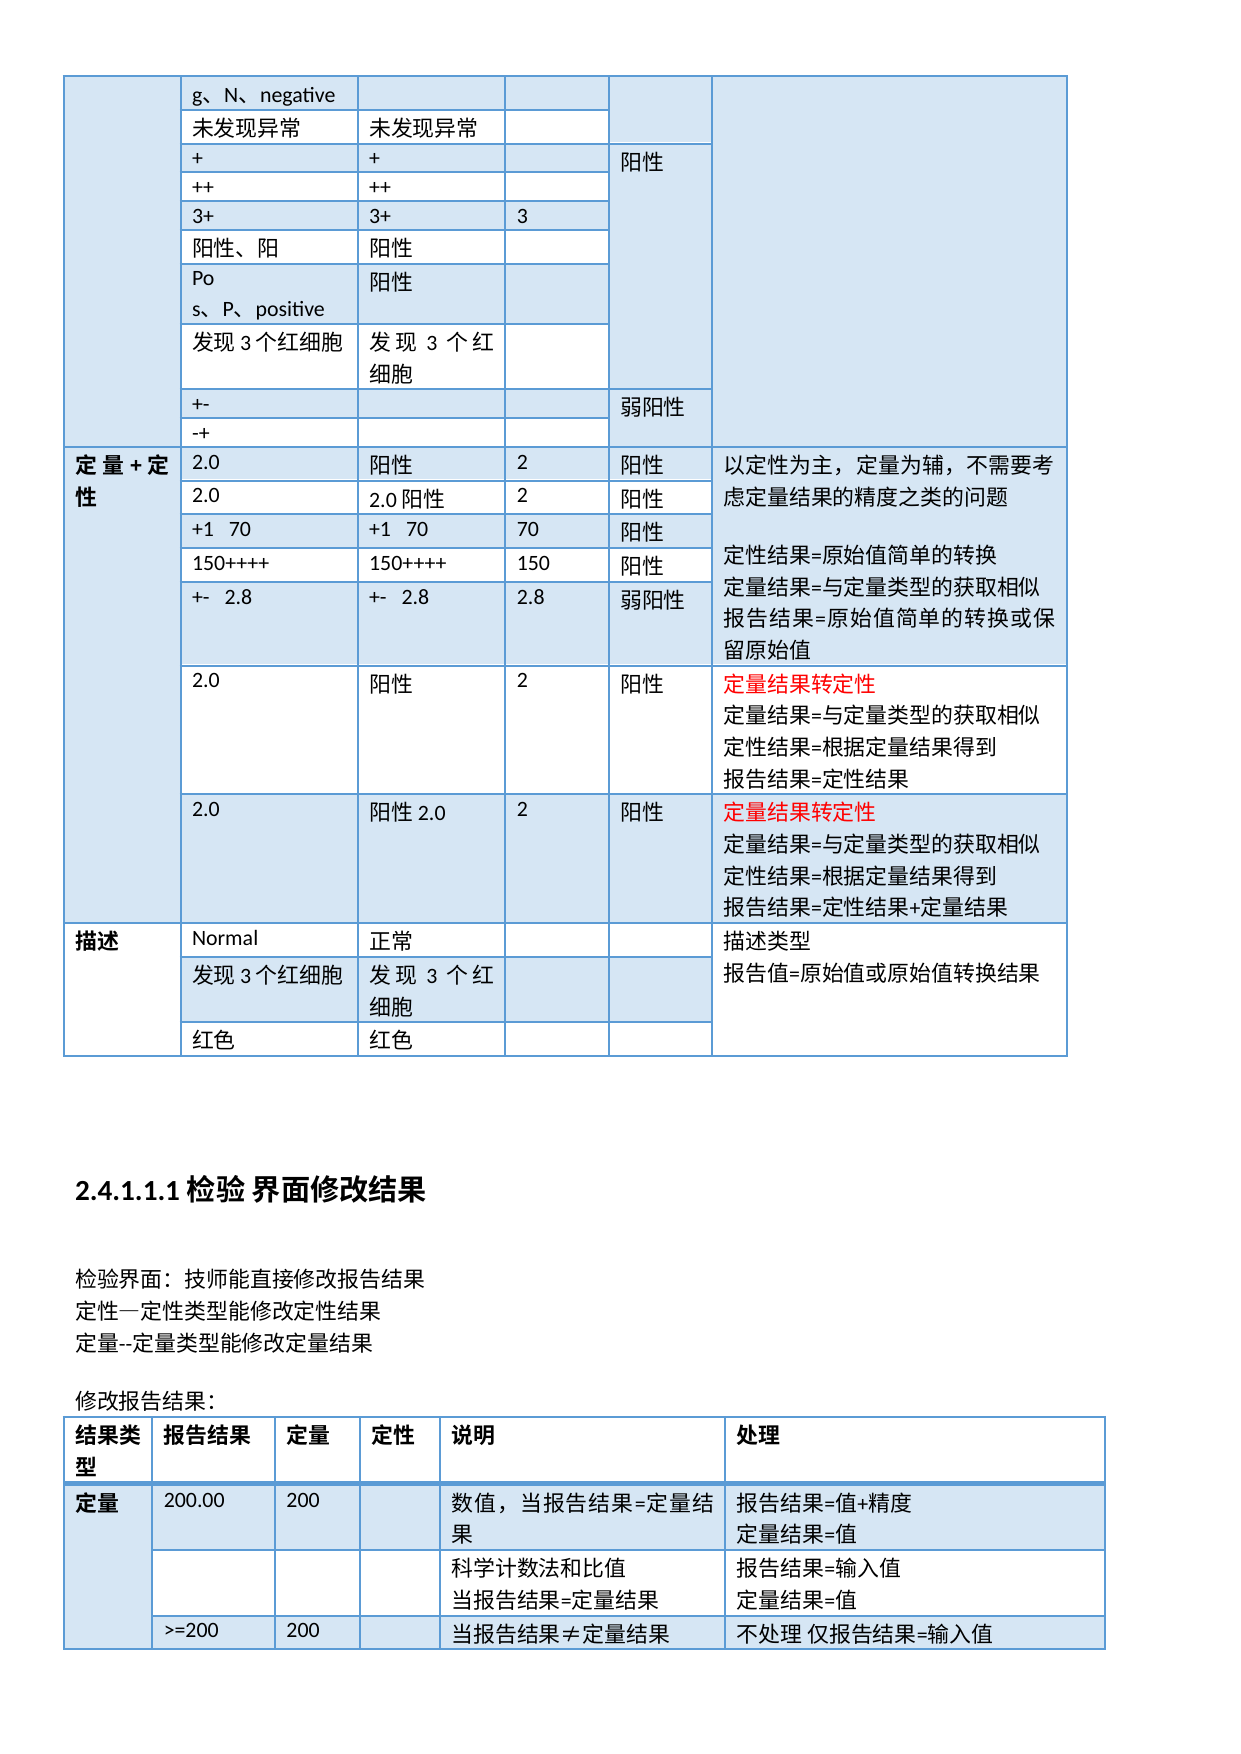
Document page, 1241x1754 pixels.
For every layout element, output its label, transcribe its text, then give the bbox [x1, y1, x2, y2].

table_cell [610, 1023, 711, 1055]
table_header 报告结果 [153, 1418, 274, 1481]
table_cell 定量结果转定性 定量结果=与定量类型的获取相似 定性结果=根据定量结果得到 报告结果=定性结果+定量结果 [713, 795, 1066, 922]
table_cell [506, 265, 608, 323]
table_cell 2 [506, 667, 608, 793]
table_cell 阳性 [610, 667, 711, 793]
table_cell 3+ [182, 202, 357, 229]
table_cell 阳性 2.0 [359, 795, 504, 922]
table_cell [361, 1617, 439, 1648]
table_cell 3 [506, 202, 608, 229]
table_cell [506, 390, 608, 417]
table_cell 200 [276, 1617, 359, 1648]
table_cell Pos、P、positive [182, 265, 357, 323]
table_cell 2 [506, 795, 608, 922]
table_cell 阳性 [610, 515, 711, 547]
table_cell [610, 958, 711, 1021]
table_header 说明 [441, 1418, 724, 1481]
table_cell 阳性 [610, 482, 711, 513]
table_cell 70 [506, 515, 608, 547]
table_cell 报告结果=值+精度 定量结果=值 [726, 1486, 1104, 1549]
table_header 结果类型 [65, 1418, 151, 1481]
table_cell Neg、N、negative [182, 77, 357, 109]
table_header 处理 [726, 1418, 1104, 1481]
table_cell 150 [506, 549, 608, 581]
table_cell 阴性 [359, 77, 504, 109]
table_cell 未发现异常 [359, 111, 504, 142]
table_cell 当报告结果≠定量结果 [441, 1617, 724, 1648]
table_cell +- [182, 390, 357, 417]
table_cell 阳性 [359, 448, 504, 479]
table_cell 阳性 [359, 667, 504, 793]
table_cell 2.0 [182, 482, 357, 513]
table_cell 阳性、阳 [182, 231, 357, 262]
table_cell 发现3个红细胞 [182, 325, 357, 388]
subtitle 检验 界面修改结果 [75, 1166, 1165, 1208]
table_cell [276, 1551, 359, 1614]
table_cell +- 2.8 [359, 583, 504, 664]
text 检验界面：技师能直接修改报告结果 [75, 1262, 1165, 1294]
table_cell 2 [506, 482, 608, 513]
table_cell 报告结果=输入值 定量结果=值 [726, 1551, 1104, 1614]
table_cell 3+ [359, 202, 504, 229]
table_cell 发现3个红细胞 [182, 958, 357, 1021]
table_cell 阳性 [610, 448, 711, 479]
table_cell [506, 145, 608, 171]
table_cell +1 70 [359, 515, 504, 547]
table_header 定量 [276, 1418, 359, 1481]
table_cell + [182, 145, 357, 171]
table_cell 描述类型 报告值=原始值或原始值转换结果 [713, 924, 1066, 1055]
table_cell [506, 325, 608, 388]
table_cell 红色 [182, 1023, 357, 1055]
table_cell [361, 1486, 439, 1549]
table_cell + [359, 145, 504, 171]
table_cell 阳性 [610, 145, 711, 388]
table_cell 以定性为主，定量为辅，不需要考虑定量结果的精度之类的问题 定性结果=原始值简单的转换 定量结果=与定量类型的获取相似 报告结果=原始值简单的转换或保留原始值 [713, 448, 1066, 664]
table_cell 200 [276, 1486, 359, 1549]
table_cell 发现3个红细胞 [359, 958, 504, 1021]
table_cell 2 [506, 448, 608, 479]
table_cell 阳性 [359, 231, 504, 262]
table_cell [506, 77, 608, 109]
table_cell [506, 958, 608, 1021]
table_cell [359, 419, 504, 446]
table_cell [361, 1551, 439, 1614]
table_cell [153, 1551, 274, 1614]
table_header 定性 [361, 1418, 439, 1481]
table_cell 阳性 [610, 795, 711, 922]
table_cell [506, 1023, 608, 1055]
table_cell ++ [182, 173, 357, 200]
table_cell [506, 419, 608, 446]
text 定量--定量类型能修改定量结果 [75, 1326, 1165, 1357]
table_cell [506, 111, 608, 142]
table_cell 定量 [65, 1486, 151, 1648]
table_cell 科学计数法和比值 当报告结果=定量结果 [441, 1551, 724, 1614]
table_cell 弱阳性 [610, 583, 711, 664]
table_cell 正常 [359, 924, 504, 956]
table_cell 150++++ [182, 549, 357, 581]
table_cell 发现3个红细胞 [359, 325, 504, 388]
table_cell 2.0 [182, 795, 357, 922]
table_cell [359, 390, 504, 417]
table_cell 红色 [359, 1023, 504, 1055]
table_cell [506, 924, 608, 956]
table_cell 200.00 [153, 1486, 274, 1549]
table_cell 不处理 仅报告结果=输入值 [726, 1617, 1104, 1648]
table_cell +- 2.8 [182, 583, 357, 664]
table_cell 定量结果转定性 定量结果=与定量类型的获取相似 定性结果=根据定量结果得到 报告结果=定性结果 [713, 667, 1066, 793]
table_cell 弱阳性 [610, 390, 711, 446]
table_cell 描述 [65, 924, 180, 1055]
table_cell [506, 173, 608, 200]
table_cell 2.8 [506, 583, 608, 664]
table_cell -+ [182, 419, 357, 446]
table_cell 定量+定性 [65, 448, 180, 922]
table_cell 未发现异常 [182, 111, 357, 142]
table_cell 阳性 [359, 265, 504, 323]
text 修改报告结果： [75, 1384, 1165, 1416]
table_cell 2.0 [182, 448, 357, 479]
table_cell ++ [359, 173, 504, 200]
table_cell 数值，当报告结果=定量结果 [441, 1486, 724, 1549]
table_cell [506, 231, 608, 262]
text 定性—定性类型能修改定性结果 [75, 1294, 1165, 1326]
table_cell 阳性 [610, 549, 711, 581]
table_cell +1 70 [182, 515, 357, 547]
table_cell Normal [182, 924, 357, 956]
table_cell >=200 [153, 1617, 274, 1648]
table_cell 150++++ [359, 549, 504, 581]
table_cell 2.0 阳性 [359, 482, 504, 513]
table_cell 2.0 [182, 667, 357, 793]
table_cell [610, 924, 711, 956]
